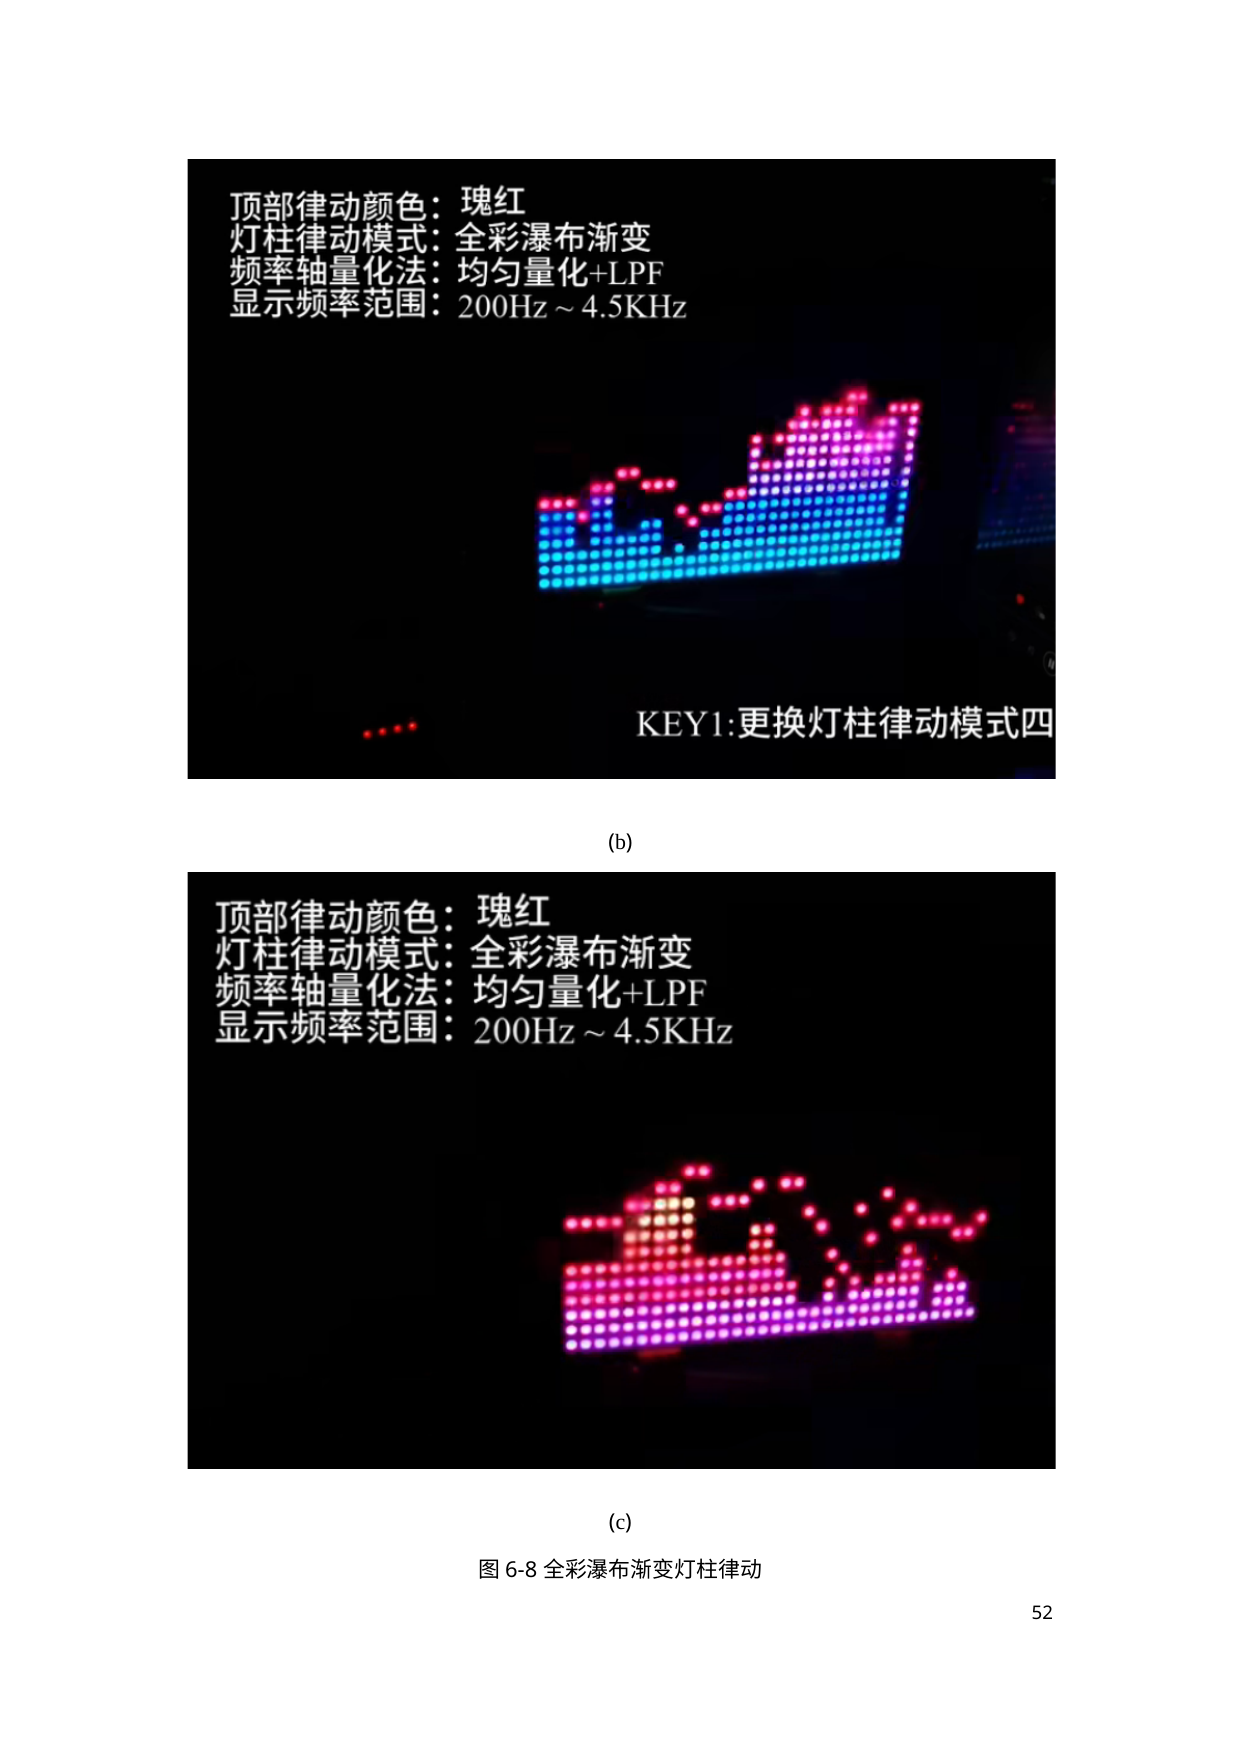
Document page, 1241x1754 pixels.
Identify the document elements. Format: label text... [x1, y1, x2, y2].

text (c) [187, 1504, 1053, 1537]
picture [187, 159, 1056, 779]
text (b) [187, 825, 1053, 857]
text 图6-8 全彩瀑布渐变灯柱律动 [187, 1552, 1053, 1584]
picture [187, 872, 1056, 1469]
